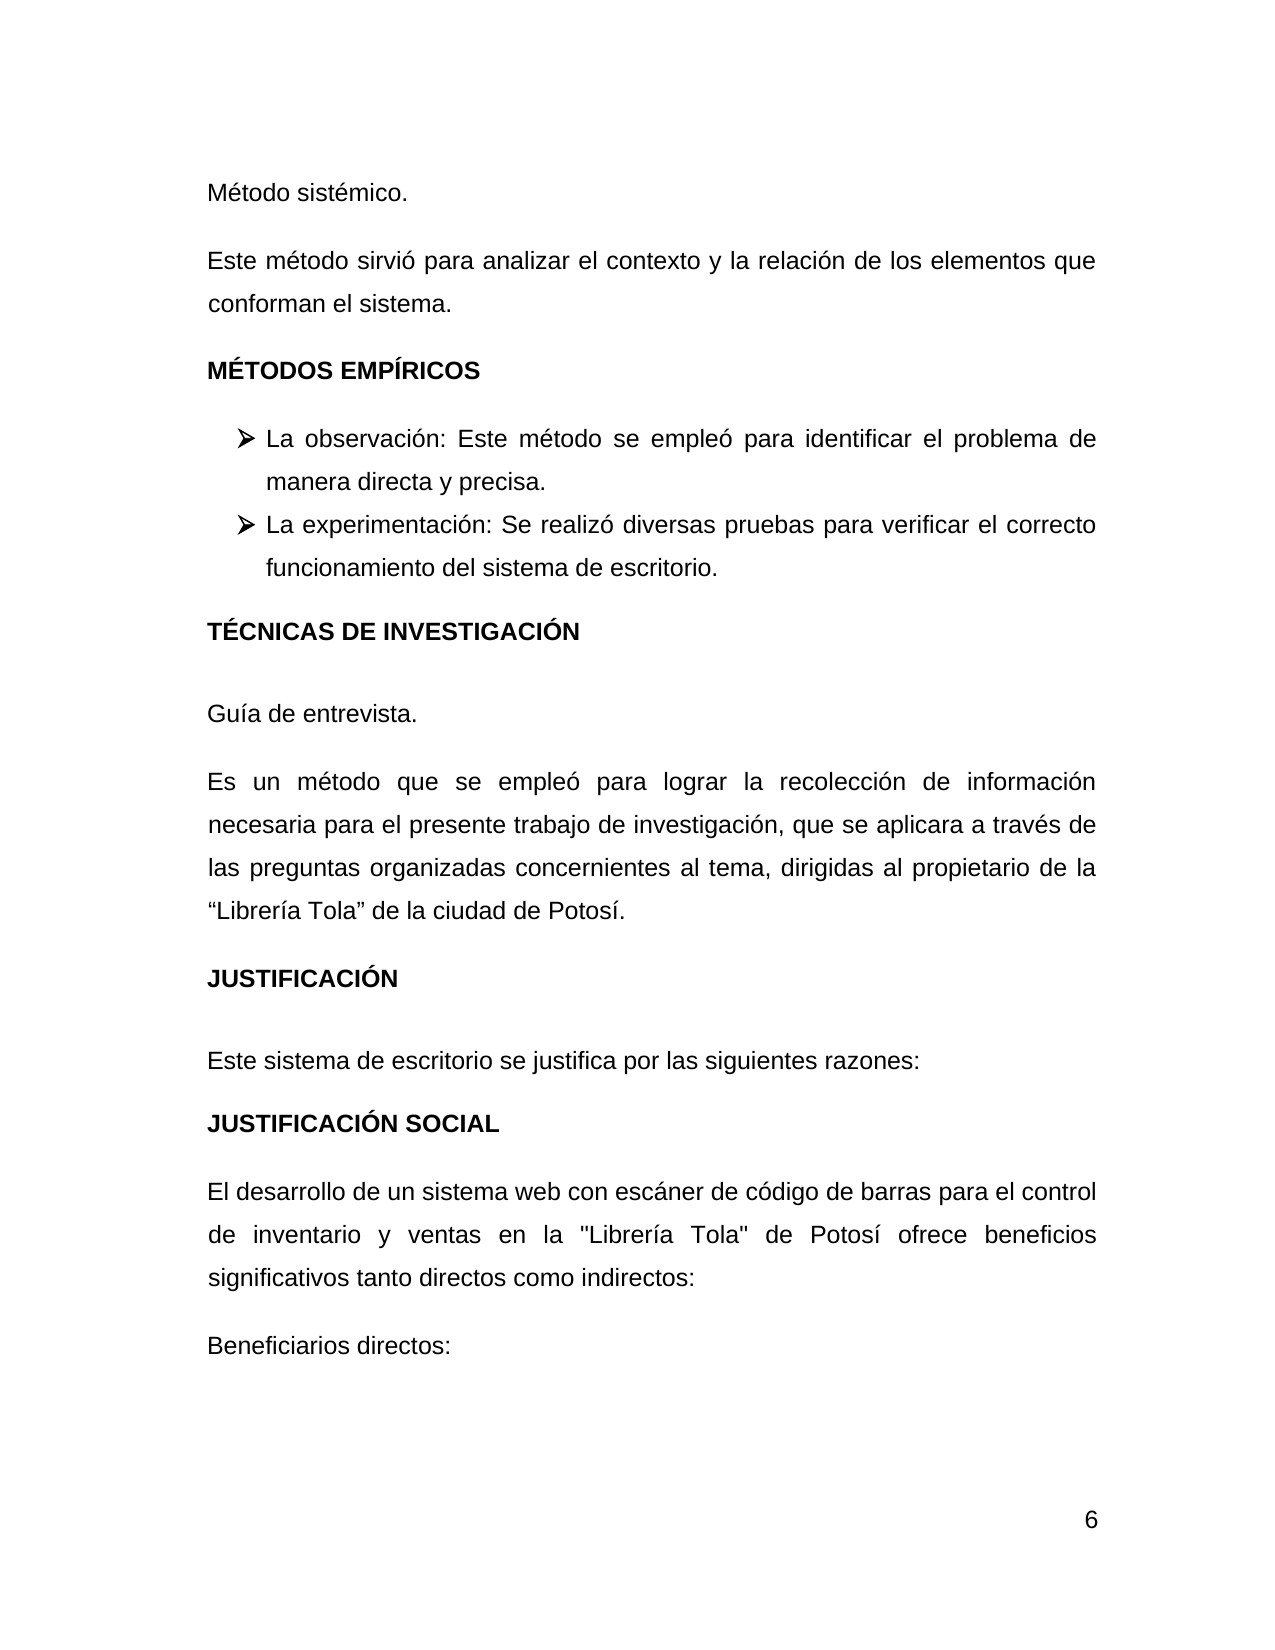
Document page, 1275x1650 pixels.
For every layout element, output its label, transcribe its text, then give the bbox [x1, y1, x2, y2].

list La experimentación: Se realizó diversas pruebas para verificar el correcto funcionamiento del sistema de escritorio. [236, 510, 1098, 582]
text JUSTIFICACIÓN SOCIAL [207, 1109, 1098, 1138]
text MÉTODOS EMPÍRICOS [207, 356, 1098, 385]
text Este método sirvió para analizar el contexto y la relación de los elementos que conforman el sistema. [207, 246, 1098, 318]
list La observación: Este método se empleó para identificar el problema de manera directa y precisa. [236, 424, 1098, 496]
text Beneficiarios directos: [207, 1331, 1098, 1359]
text Es un método que se empleó para lograr la recolección de información necesaria para el presente trabajo de investigación, que se aplicara a través de las preguntas organizadas concernientes al tema, dirigidas al propietario de la “Librería Tola” de la ciudad de Potosí. [207, 767, 1098, 925]
list TÉCNICAS DE INVESTIGACIÓN [207, 617, 1093, 646]
text Guía de entrevista. [207, 699, 1098, 728]
text Este sistema de escritorio se justifica por las siguientes razones: [207, 1046, 1098, 1075]
list JUSTIFICACIÓN [207, 964, 1093, 992]
text Método sistémico. [207, 178, 1098, 207]
text El desarrollo de un sistema web con escáner de código de barras para el control de inventario y ventas en la "Librería Tola" de Potosí ofrece beneficios significativos tanto directos como indirectos: [207, 1177, 1098, 1292]
